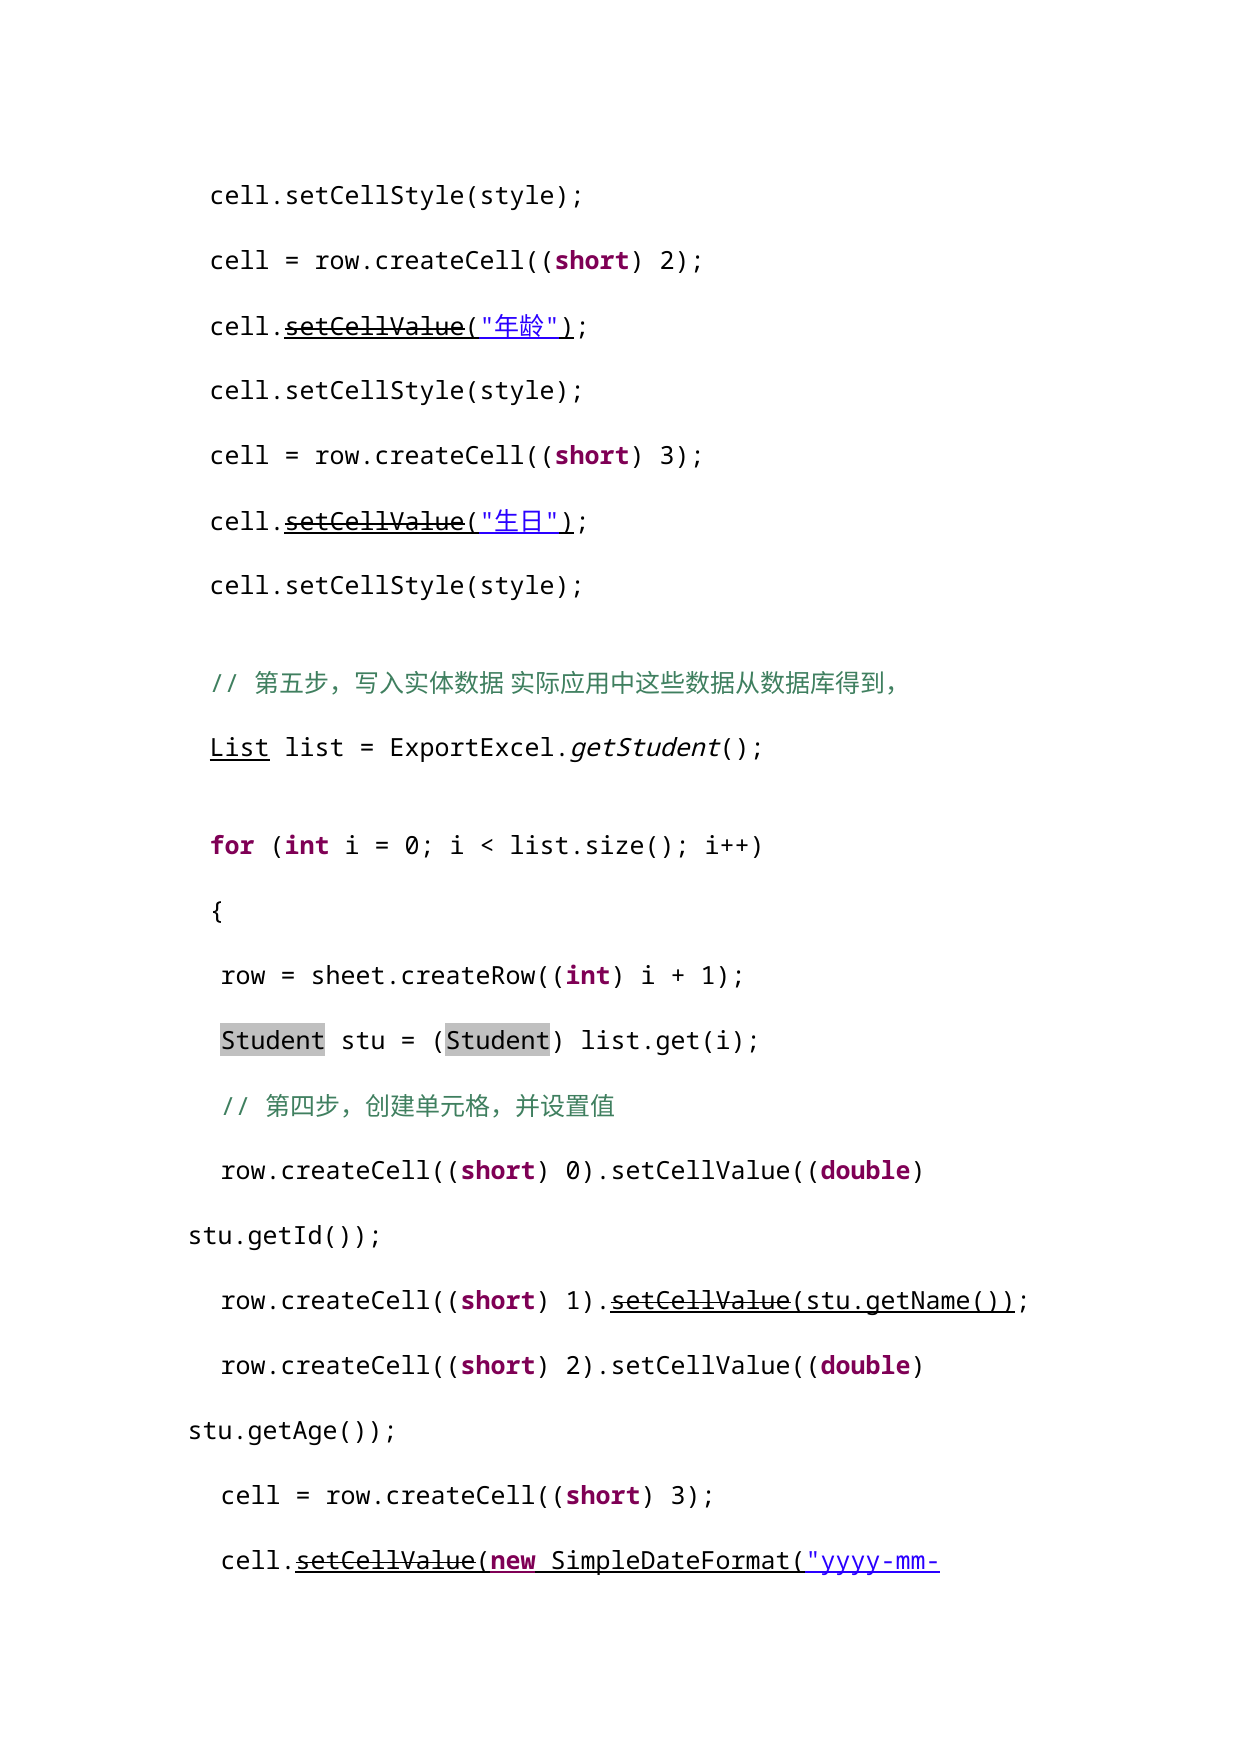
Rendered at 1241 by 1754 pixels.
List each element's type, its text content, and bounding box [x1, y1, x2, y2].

text List list = ExportExcel.getStudent(); [187, 714, 1053, 779]
text { [187, 877, 1053, 942]
text // 第五步，写入实体数据 实际应用中这些数据从数据库得到， [187, 649, 1053, 714]
text row.createCell((short) 2).setCellValue((double) stu.getAge()); [187, 1332, 1053, 1462]
text cell.setCellStyle(style); [187, 162, 1053, 227]
text cell = row.createCell((short) 2); [187, 227, 1053, 292]
text cell.setCellValue("生日"); [187, 487, 1053, 552]
text // 第四步，创建单元格，并设置值 [187, 1072, 1053, 1137]
text cell = row.createCell((short) 3); [187, 422, 1053, 487]
text row.createCell((short) 1).setCellValue(stu.getName()); [187, 1267, 1053, 1332]
text row = sheet.createRow((int) i + 1); [187, 942, 1053, 1007]
text cell.setCellValue("年龄"); [187, 292, 1053, 357]
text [187, 1527, 1053, 1592]
text for (int i = 0; i < list.size(); i++) [187, 812, 1053, 877]
text row.createCell((short) 0).setCellValue((double) stu.getId()); [187, 1137, 1053, 1267]
text cell = row.createCell((short) 3); [187, 1462, 1053, 1527]
text cell.setCellStyle(style); [187, 552, 1053, 617]
text Student stu = (Student) list.get(i); [187, 1007, 1053, 1072]
text cell.setCellStyle(style); [187, 357, 1053, 422]
